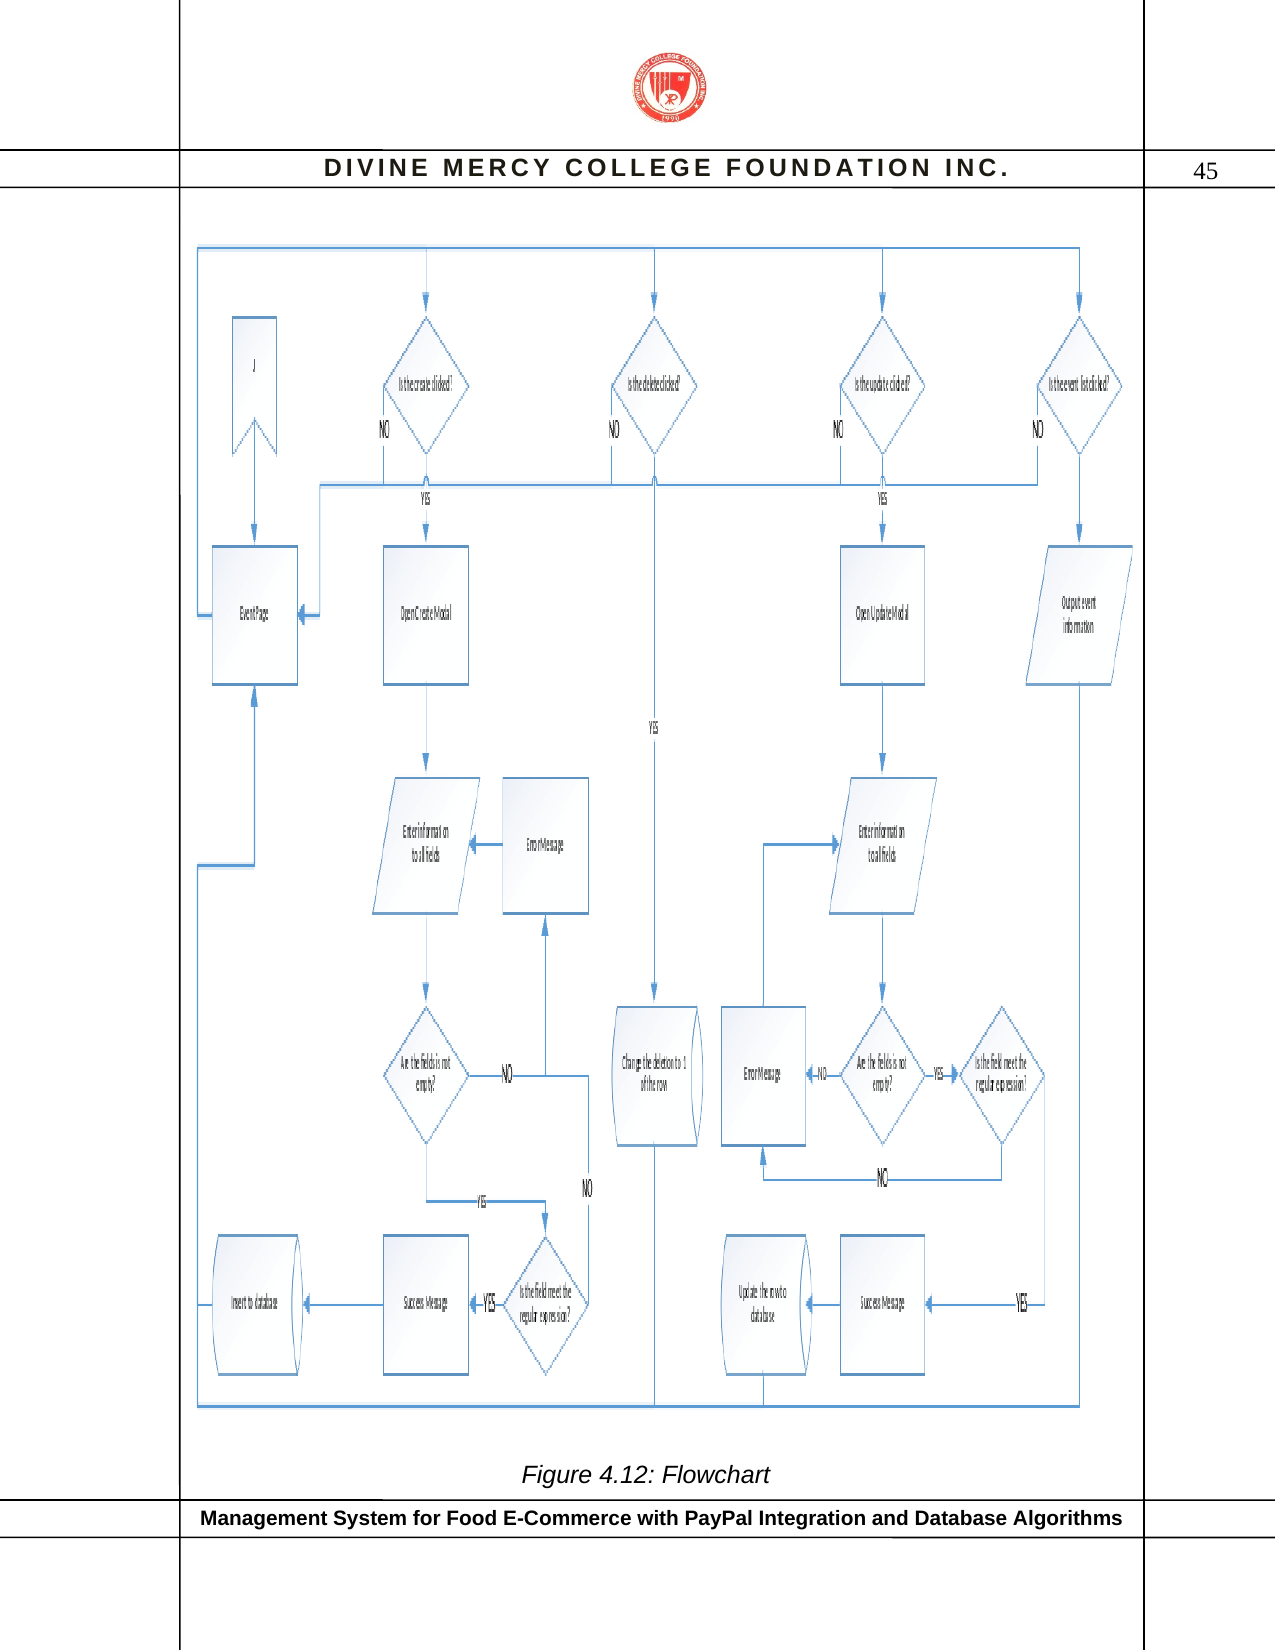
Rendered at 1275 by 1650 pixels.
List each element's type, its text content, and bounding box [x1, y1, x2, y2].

picture [632, 52, 709, 123]
text Figure 4.12: Flowchart [187, 1460, 1106, 1489]
